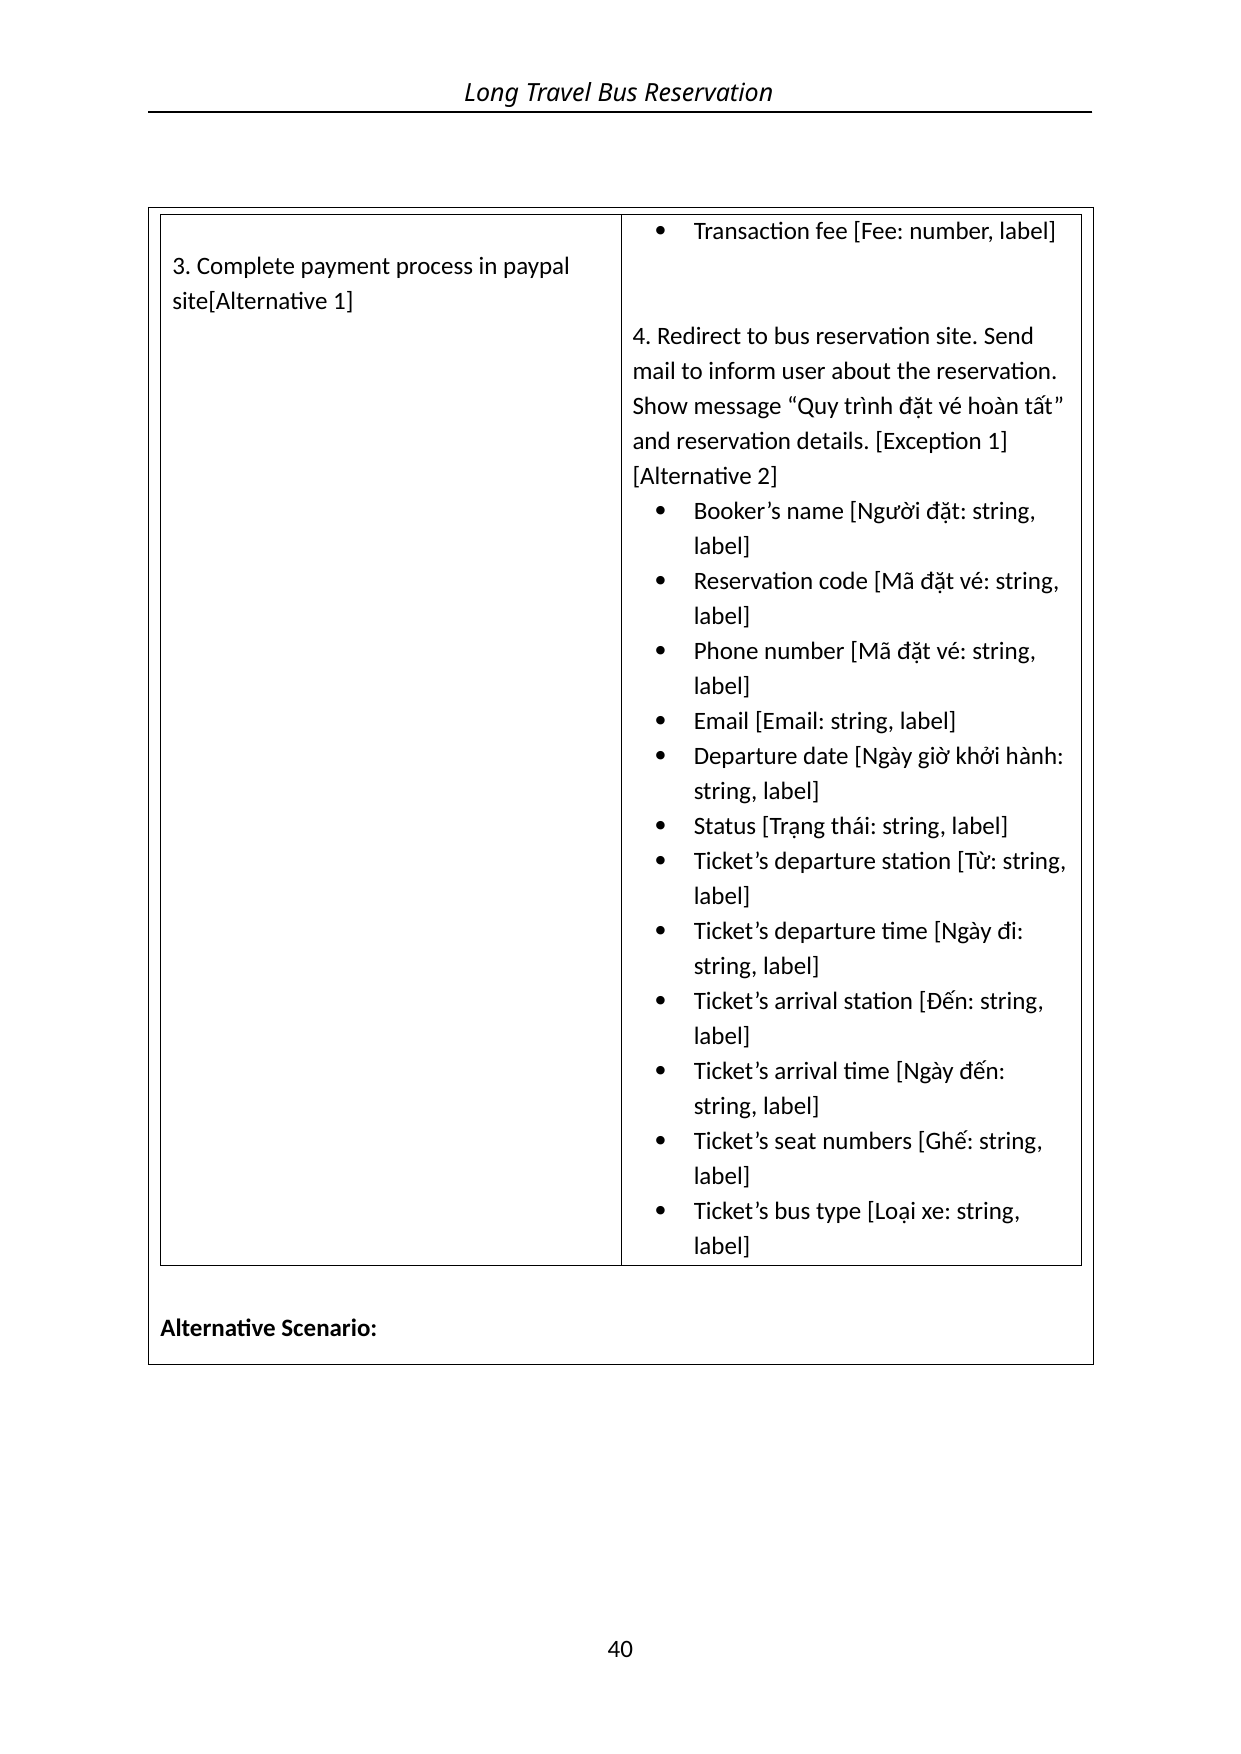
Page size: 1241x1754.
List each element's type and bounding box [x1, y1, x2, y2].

table_cell [149, 208, 1093, 1364]
